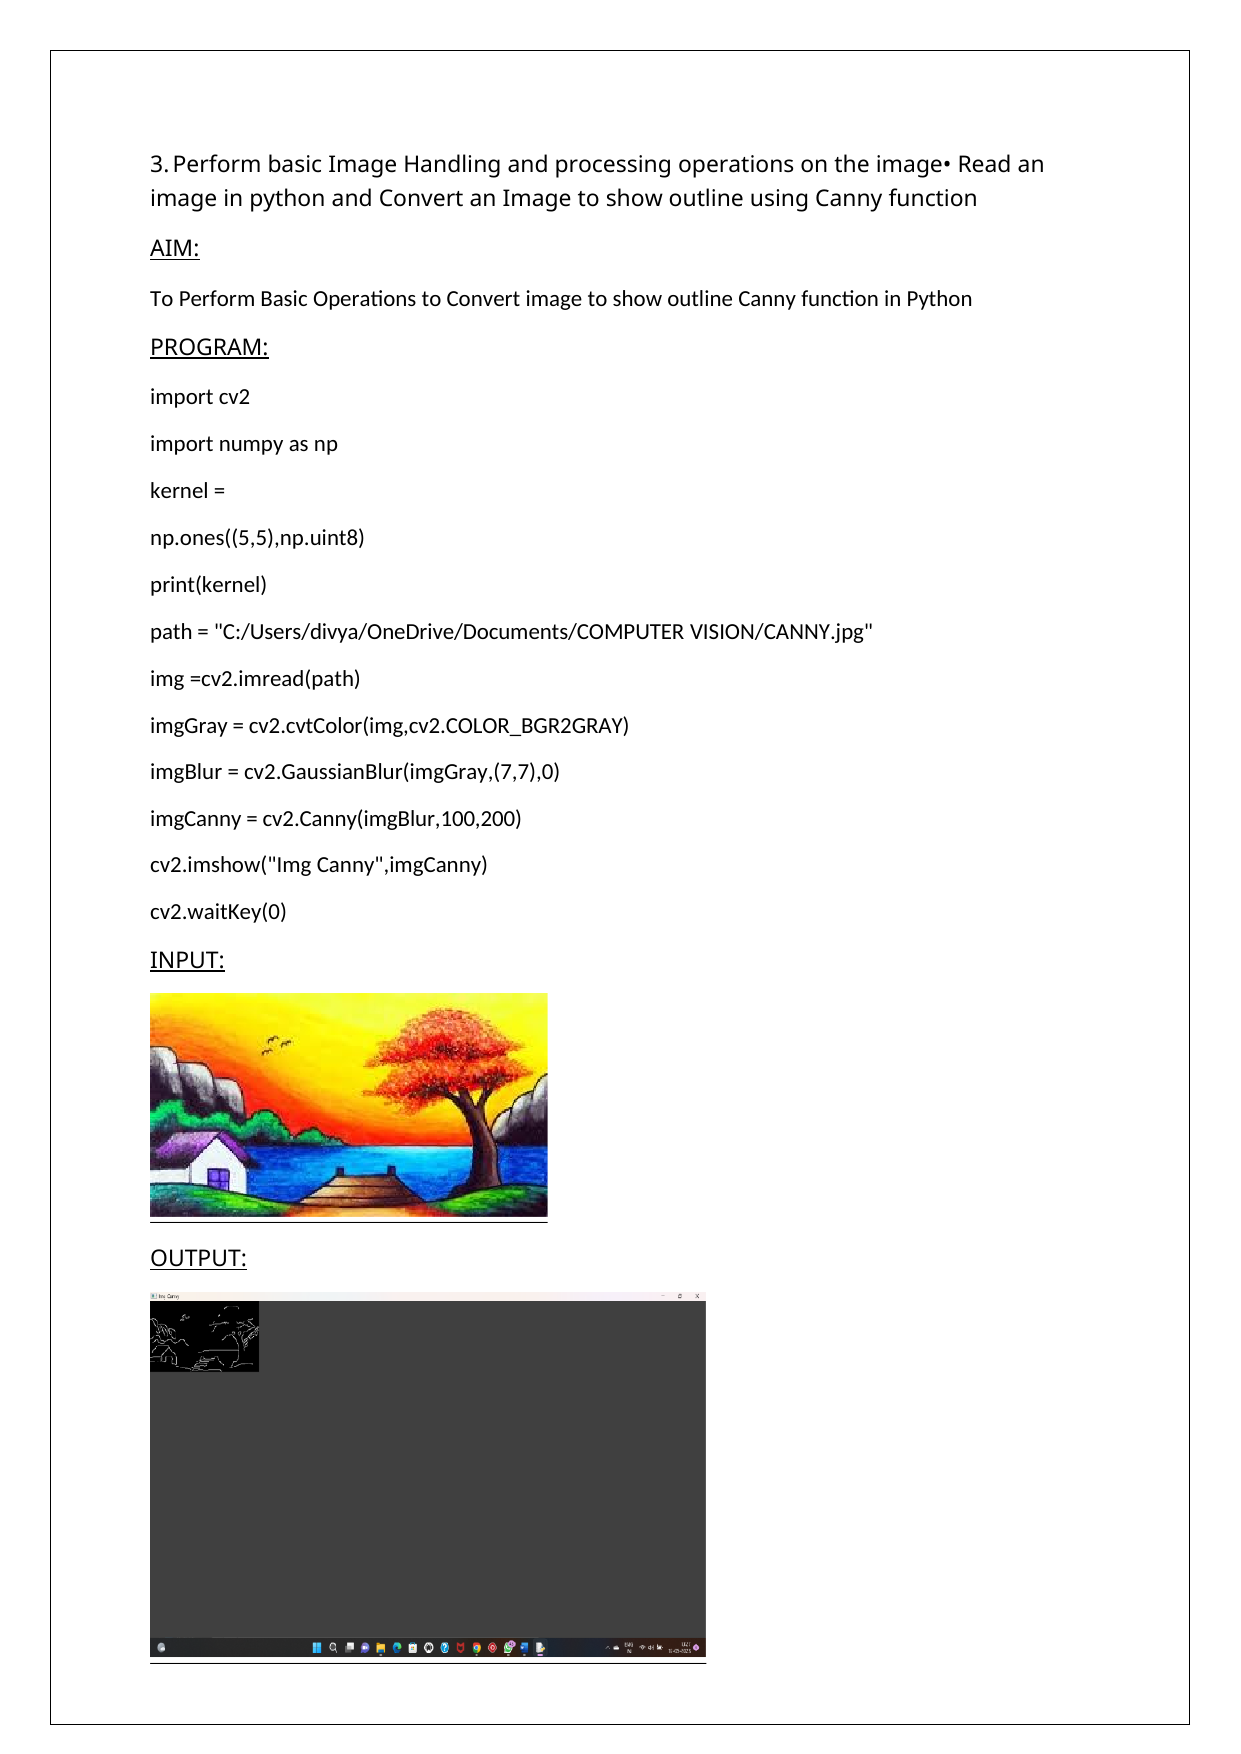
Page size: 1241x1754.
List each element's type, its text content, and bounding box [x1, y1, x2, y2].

text cv2.waitKey(0) [150, 897, 1176, 925]
picture [150, 993, 548, 1223]
text path = "C:/Users/divya/OneDrive/Documents/COMPUTER VISION/CANNY.jpg" img =cv2.imread(path) [150, 617, 875, 692]
text To Perform Basic Operations to Convert image to show outline Canny function in Python [150, 284, 1176, 312]
text imgCanny = cv2.Canny(imgBlur,100,200) cv2.imshow("Img Canny",imgCanny) [150, 804, 524, 878]
text INPUT: [150, 944, 1176, 975]
text AIM: [150, 232, 1176, 263]
text kernel = np.ones((5,5),np.uint8) print(kernel) [150, 476, 445, 598]
text imgGray = cv2.cvtColor(img,cv2.COLOR_BGR2GRAY) imgBlur = cv2.GaussianBlur(imgGray,(7,7),0) [150, 711, 695, 785]
picture [150, 1292, 707, 1664]
list Perform basic Image Handling and processing operations on the image• Read an image in python and Convert an Image to show outline using Canny function [150, 148, 1064, 213]
text import numpy as np [150, 429, 1176, 457]
text PROGRAM: [150, 331, 1176, 362]
text import cv2 [150, 382, 1176, 410]
